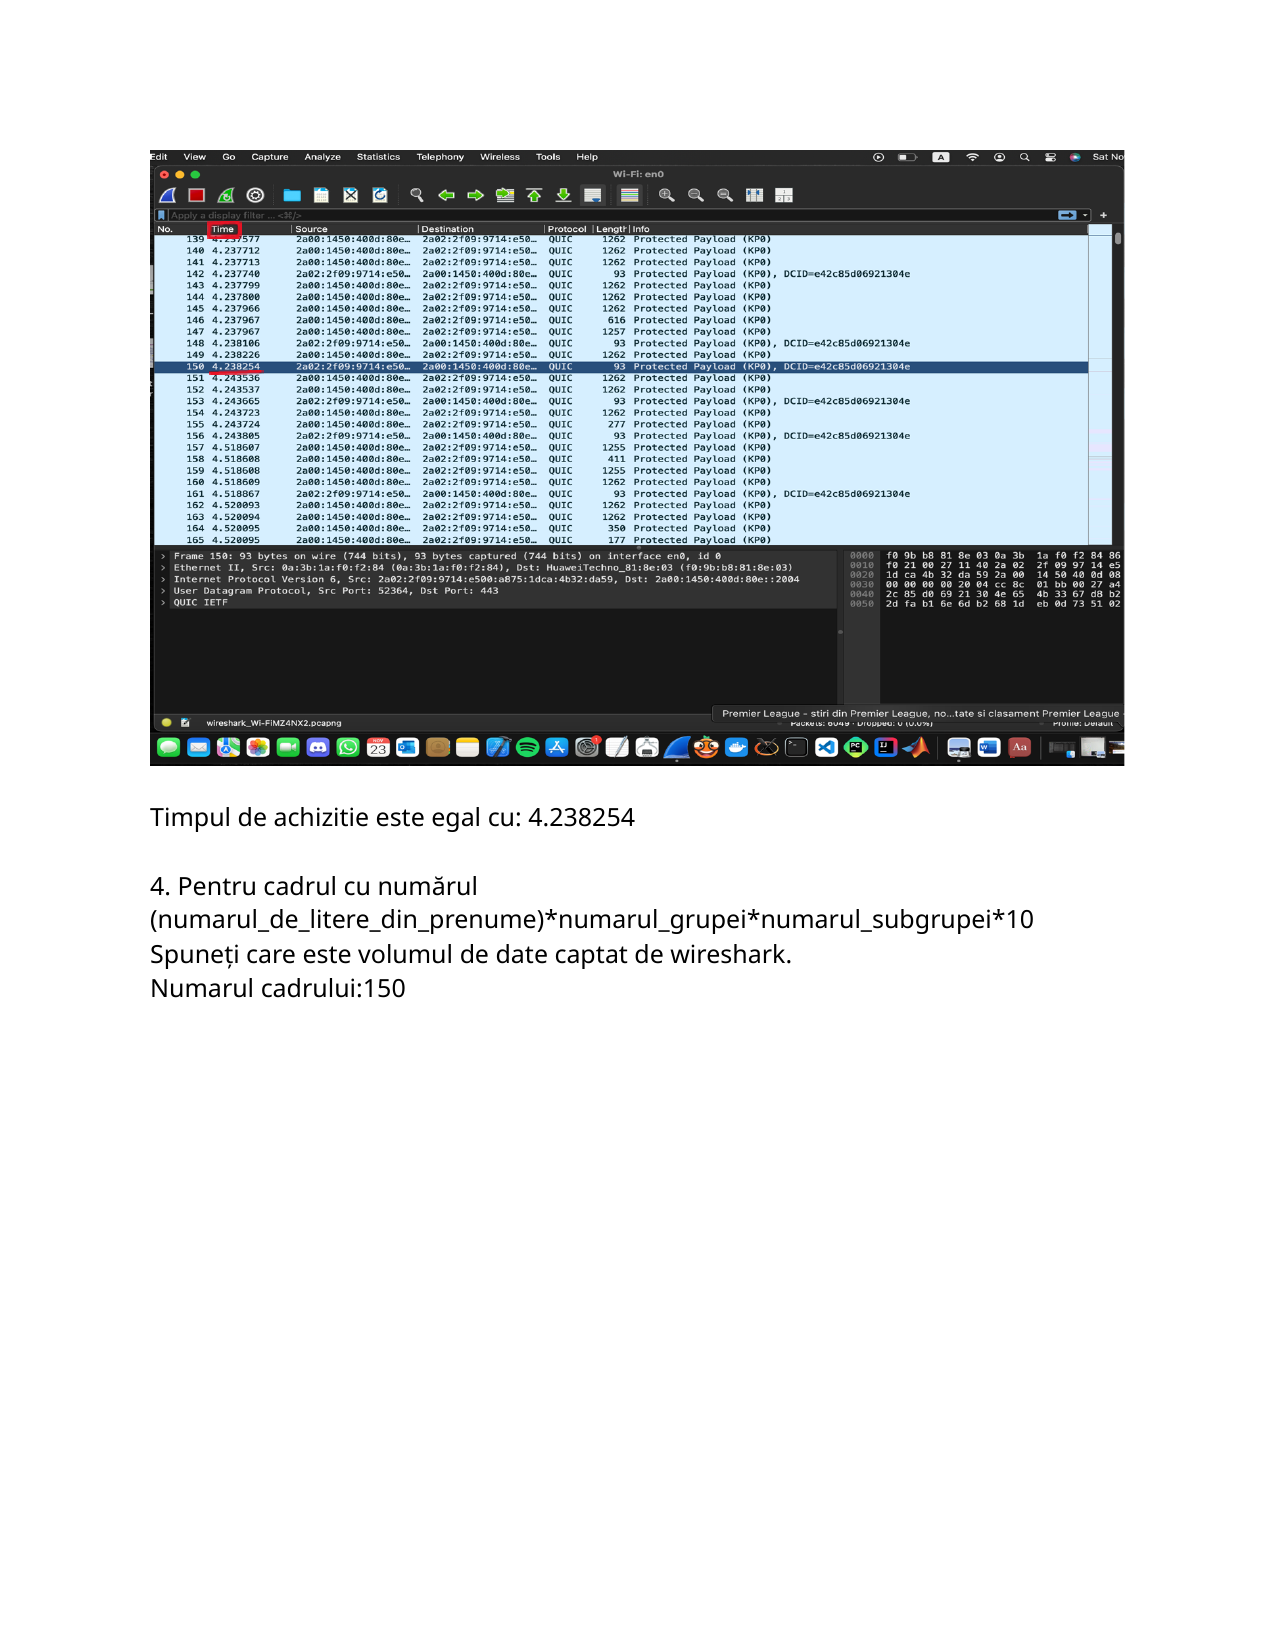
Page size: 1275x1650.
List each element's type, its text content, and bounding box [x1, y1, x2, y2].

picture [150, 150, 1125, 766]
text Timpul de achizitie este egal cu: 4.238254 [150, 800, 1125, 834]
text Numarul cadrului:150 [150, 970, 1125, 1004]
text 4. Pentru cadrul cu numărul (numarul_de_litere_din_prenume)*numarul_grupei*numarul_subgrupei*10 [150, 868, 1125, 936]
text Spuneți care este volumul de date captat de wireshark. [150, 936, 1125, 970]
